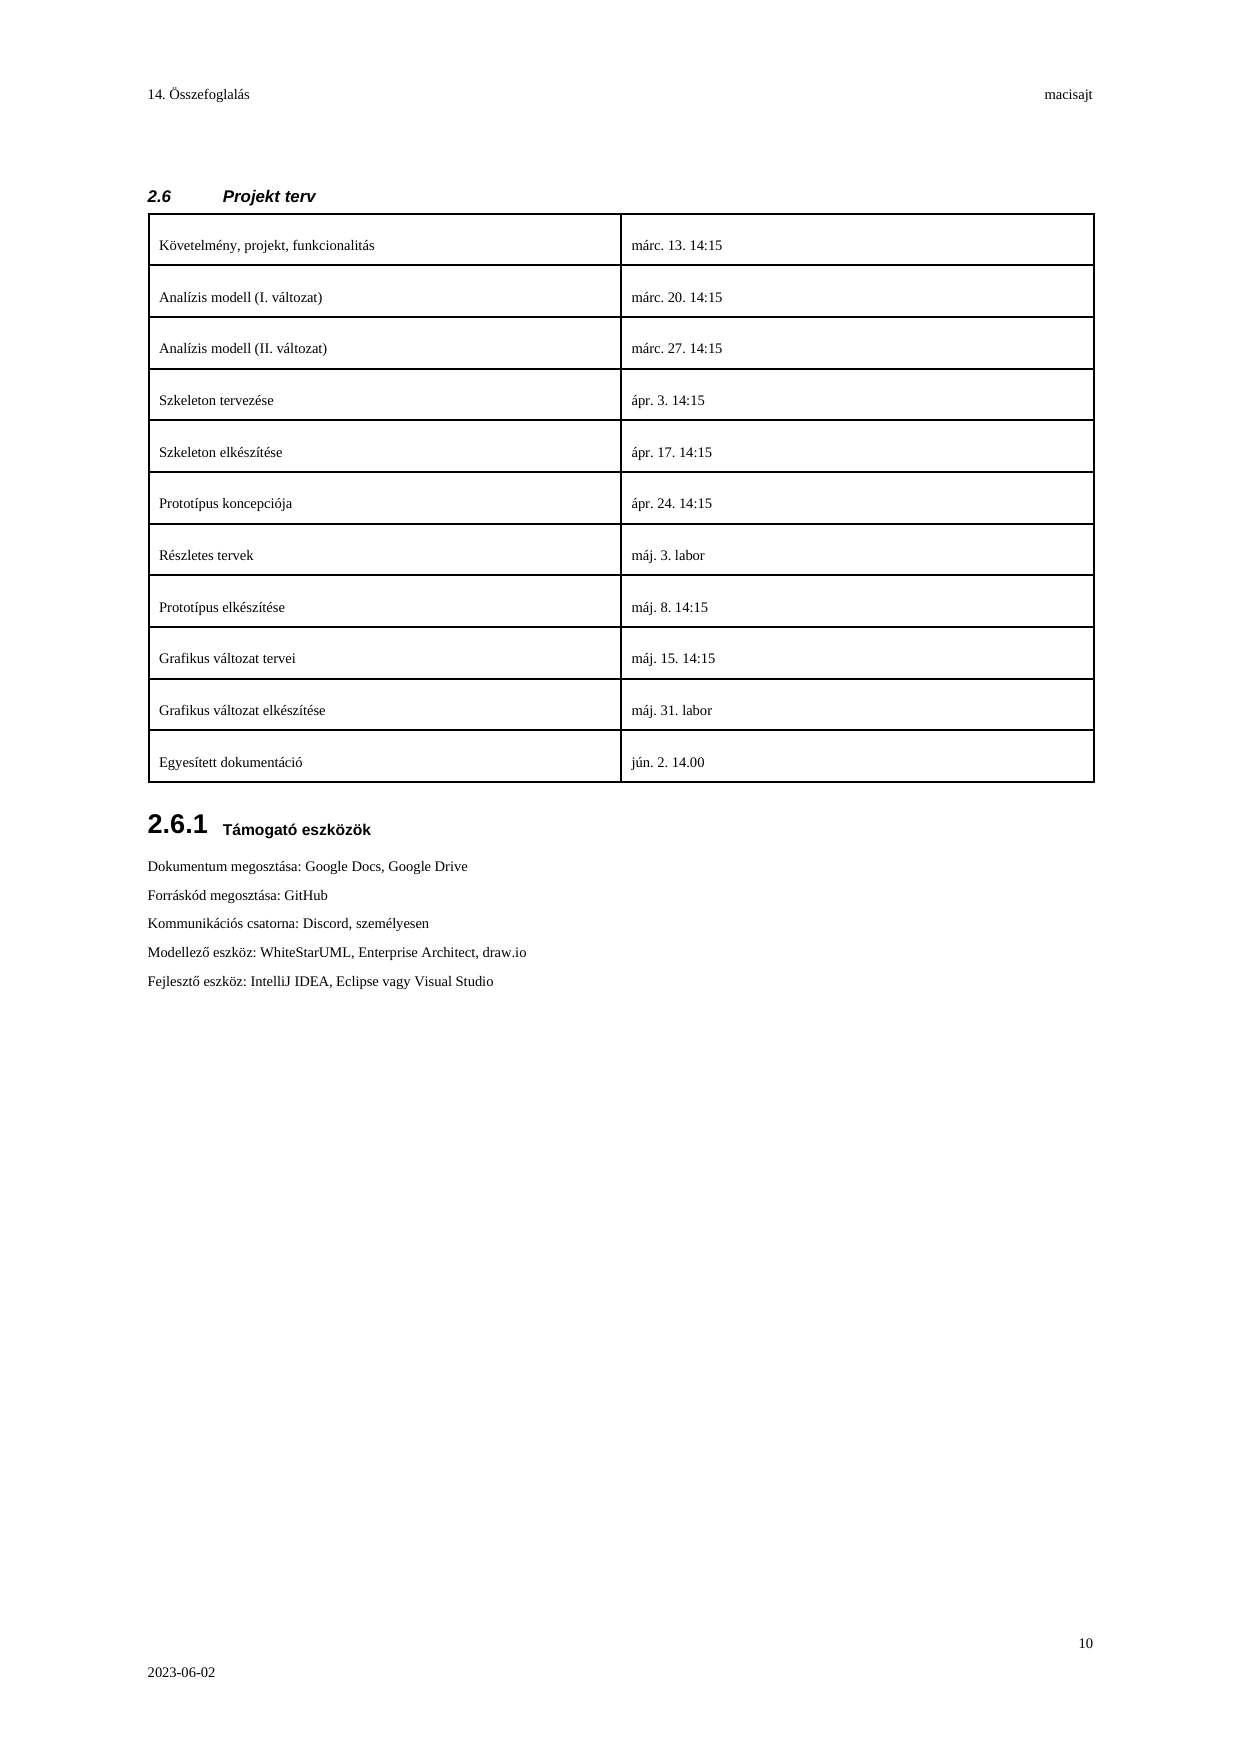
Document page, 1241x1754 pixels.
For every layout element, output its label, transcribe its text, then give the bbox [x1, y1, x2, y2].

subtitle Támogató eszközök [147, 808, 1093, 839]
table_cell ápr. 3. 14:15 [622, 370, 1093, 419]
table_cell Grafikus változat elkészítése [150, 680, 620, 729]
table_cell márc. 27. 14:15 [622, 318, 1093, 367]
table_header márc. 13. 14:15 [622, 215, 1093, 264]
table_cell máj. 31. labor [622, 680, 1093, 729]
text Kommunikációs csatorna: Discord, személyesen [147, 903, 1093, 932]
table_cell máj. 8. 14:15 [622, 576, 1093, 626]
table_cell Prototípus elkészítése [150, 576, 620, 626]
table_cell Részletes tervek [150, 525, 620, 574]
text Forráskód megosztása: GitHub [147, 874, 1093, 903]
text Dokumentum megosztása: Google Docs, Google Drive [147, 846, 1093, 874]
table_cell Prototípus koncepciója [150, 473, 620, 522]
table_cell Szkeleton elkészítése [150, 421, 620, 471]
text Fejlesztő eszköz: IntelliJ IDEA, Eclipse vagy Visual Studio [147, 961, 1093, 989]
text Modellező eszköz: WhiteStarUML, Enterprise Architect, draw.io [147, 932, 1093, 961]
table_cell jún. 2. 14.00 [622, 731, 1093, 781]
table_cell ápr. 17. 14:15 [622, 421, 1093, 471]
table_cell Analízis modell (II. változat) [150, 318, 620, 367]
table_cell ápr. 24. 14:15 [622, 473, 1093, 522]
table_cell máj. 15. 14:15 [622, 628, 1093, 677]
table_header Követelmény, projekt, funkcionalitás [150, 215, 620, 264]
table_cell Grafikus változat tervei [150, 628, 620, 677]
table_cell márc. 20. 14:15 [622, 266, 1093, 316]
subtitle Projekt terv [147, 173, 1093, 206]
table_cell Szkeleton tervezése [150, 370, 620, 419]
table_cell Egyesített dokumentáció [150, 731, 620, 781]
table_cell máj. 3. labor [622, 525, 1093, 574]
table_cell Analízis modell (I. változat) [150, 266, 620, 316]
